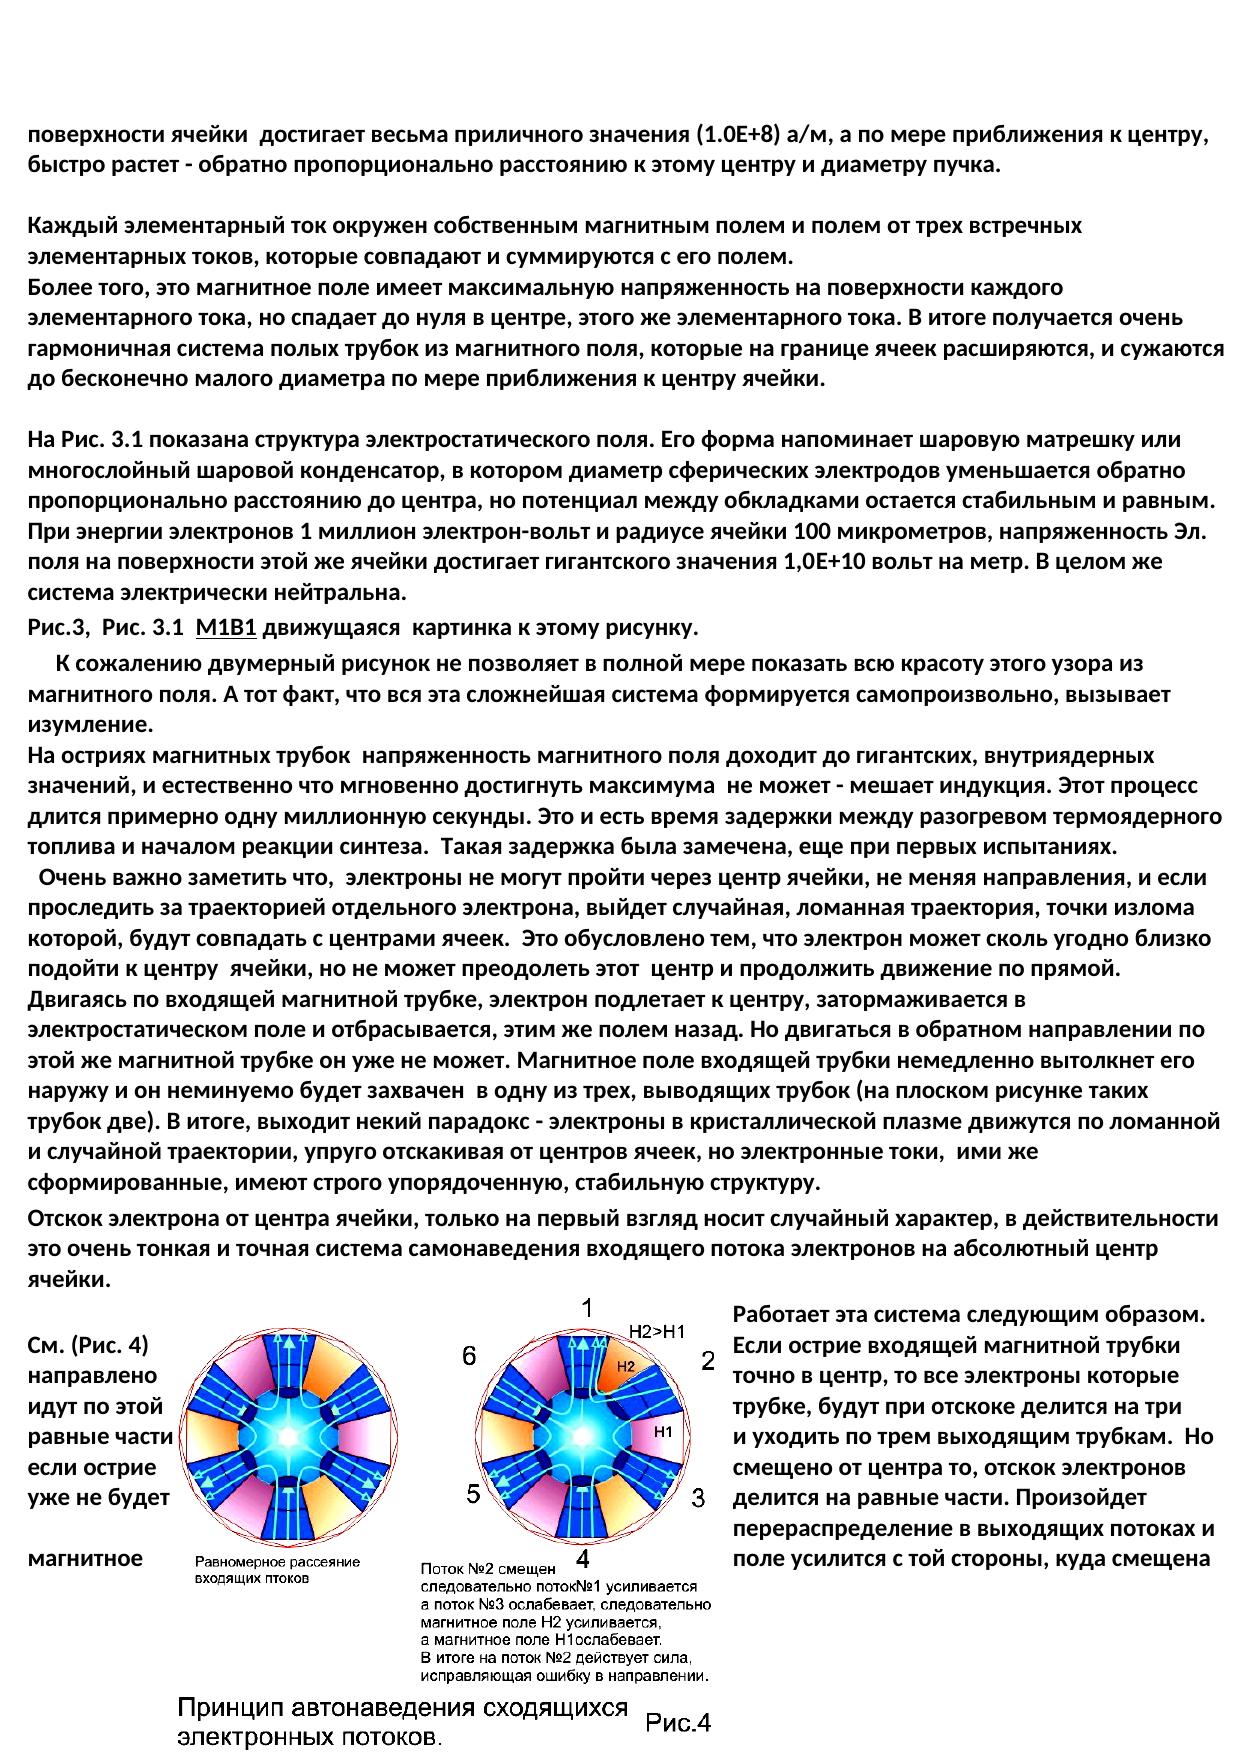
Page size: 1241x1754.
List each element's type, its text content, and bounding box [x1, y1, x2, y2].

text На остриях магнитных трубок напряженность магнитного поля доходит до гигантских, внутриядерных значений, и естественно что мгновенно достигнуть максимума не может - мешает индукция. Этот процесс длится примерно одну миллионную секунды. Это и есть время задержки между разогревом термоядерного топлива и началом реакции синтеза. Такая задержка была замечена, еще при первых испытаниях. [27, 739, 1227, 861]
picture [177, 1298, 714, 1750]
text Более того, это магнитное поле имеет максимальную напряженность на поверхности каждого элементарного тока, но спадает до нуля в центре, этого же элементарного тока. В итоге получается очень гармоничная система полых трубок из магнитного поля, которые на границе ячеек расширяются, и сужаются до бесконечно малого диаметра по мере приближения к центру ячейки. [27, 271, 1227, 393]
text Каждый элементарный ток окружен собственным магнитным полем и полем от трех встречных элементарных токов, которые совпадают и суммируются с его полем. [27, 210, 1227, 271]
text Рис.3, Рис. 3.1 М1В1 движущаяся картинка к этому рисунку. [27, 612, 1227, 642]
text На Рис. 3.1 показана структура электростатического поля. Его форма напоминает шаровую матрешку или многослойный шаровой конденсатор, в котором диаметр сферических электродов уменьшается обратно пропорционально расстоянию до центра, но потенциал между обкладками остается стабильным и равным. При энергии электронов 1 миллион электрон-вольт и радиусе ячейки 100 микрометров, напряженность Эл. поля на поверхности этой же ячейки достигает гигантского значения 1,0E+10 вольт на метр. В целом же система электрически нейтральна. [27, 423, 1227, 606]
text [27, 118, 1227, 179]
text К сожалению двумерный рисунок не позволяет в полной мере показать всю красоту этого узора из магнитного поля. А тот факт, что вся эта сложнейшая система формируется самопроизвольно, вызывает изумление. [27, 647, 1227, 739]
text Очень важно заметить что, электроны не могут пройти через центр ячейки, не меняя направления, и если проследить за траекторией отдельного электрона, выйдет случайная, ломанная траектория, точки излома которой, будут совпадать с центрами ячеек. Это обусловлено тем, что электрон может сколь угодно близко подойти к центру ячейки, но не может преодолеть этот центр и продолжить движение по прямой. Двигаясь по входящей магнитной трубке, электрон подлетает к центру, затормаживается в электростатическом поле и отбрасывается, этим же полем назад. Но двигаться в обратном направлении по этой же магнитной трубке он уже не может. Магнитное поле входящей трубки немедленно вытолкнет его наружу и он неминуемо будет захвачен в одну из трех, выводящих трубок (на плоском рисунке таких трубок две). В итоге, выходит некий парадокс - электроны в кристаллической плазме движутся по ломанной и случайной траектории, упруго отскакивая от центров ячеек, но электронные токи, ими же сформированные, имеют строго упорядоченную, стабильную структуру. [27, 861, 1227, 1197]
text Отскок электрона от центра ячейки, только на первый взгляд носит случайный характер, в действительности это очень тонкая и точная система самонаведения входящего потока электронов на абсолютный центр ячейки. [27, 1202, 1227, 1293]
